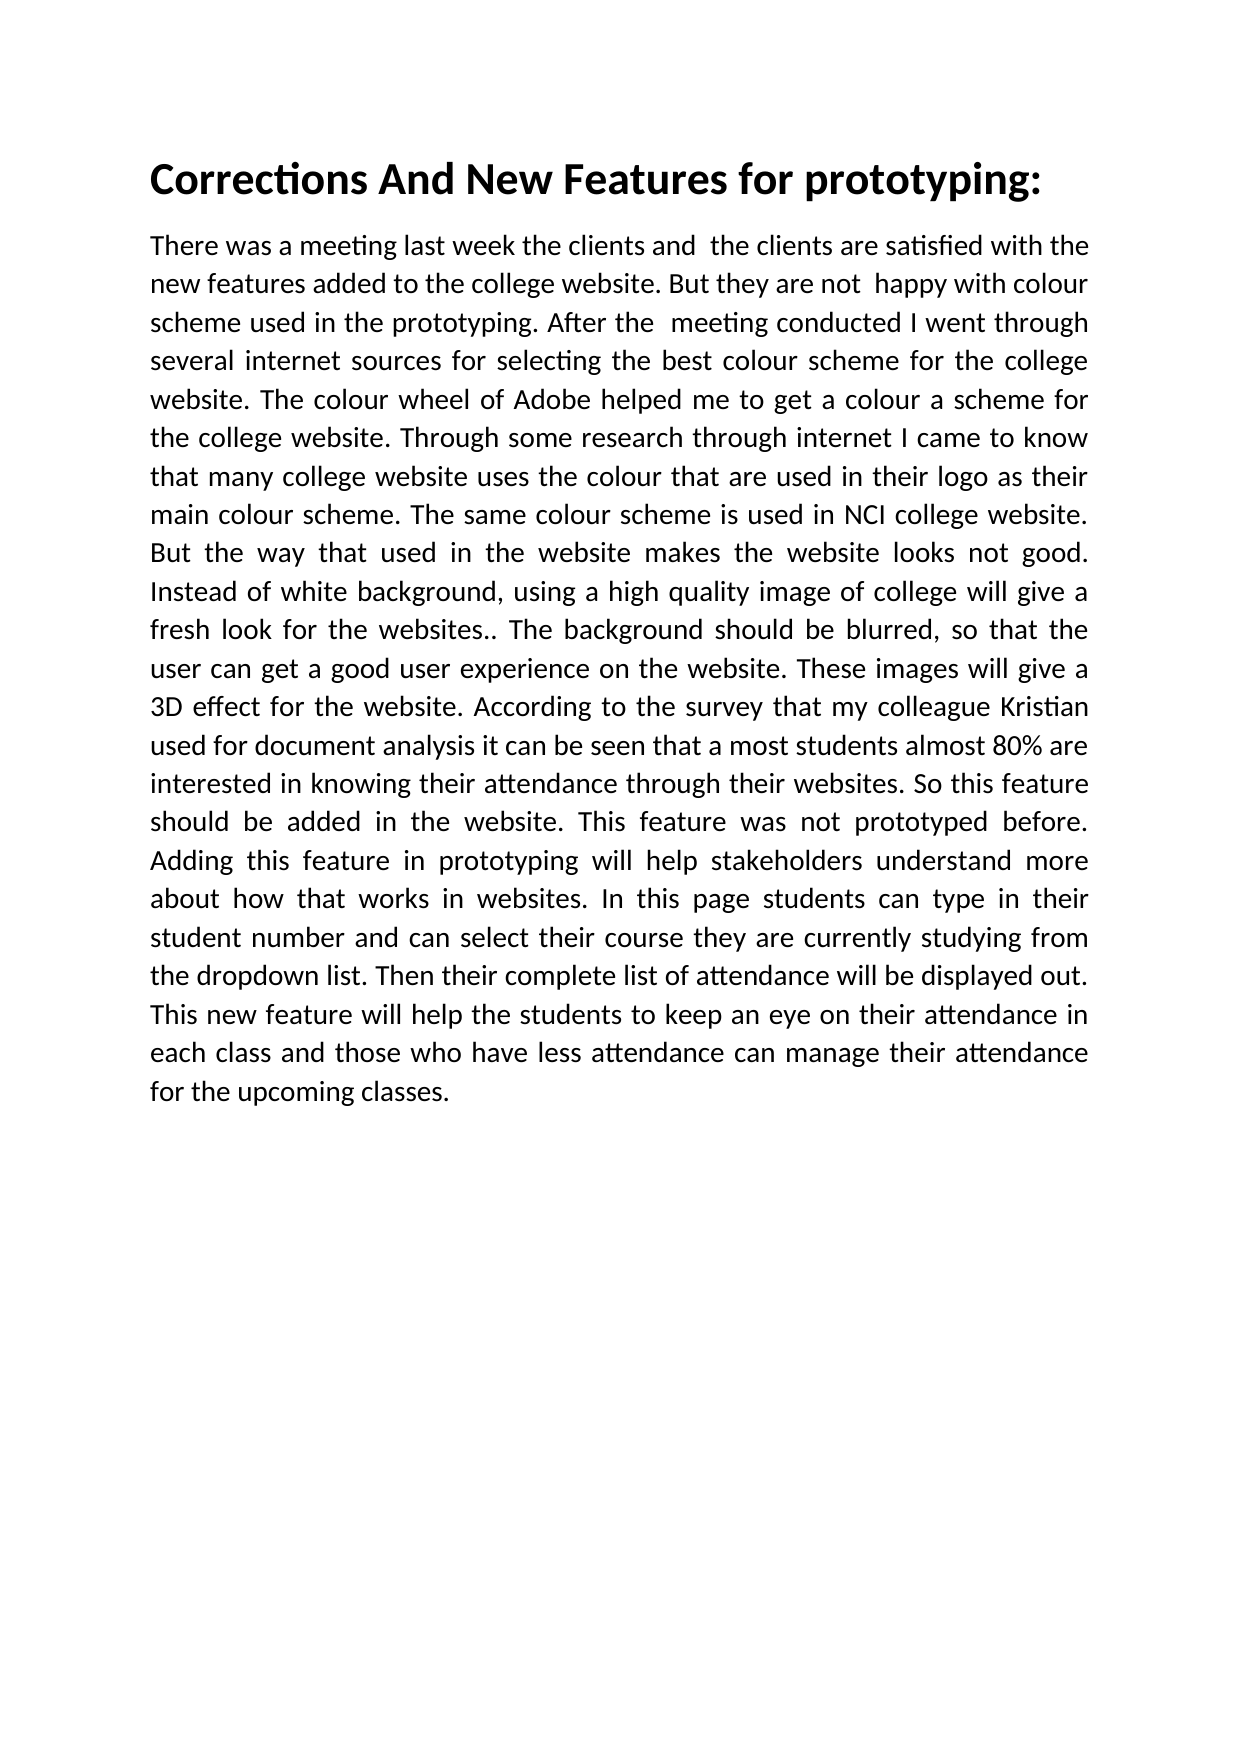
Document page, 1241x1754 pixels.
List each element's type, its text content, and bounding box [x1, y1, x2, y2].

text There was a meeting last week the clients and the clients are satisfied with the new features added to the college website. But they are not happy with colour scheme used in the prototyping. After the meeting conducted I went through several internet sources for selecting the best colour scheme for the college website. The colour wheel of Adobe helped me to get a colour a scheme for the college website. Through some research through internet I came to know that many college website uses the colour that are used in their logo as their main colour scheme. The same colour scheme is used in NCI college website. But the way that used in the website makes the website looks not good. Instead of white background, using a high quality image of college will give a fresh look for the websites.. The background should be blurred, so that the user can get a good user experience on the website. These images will give a 3D effect for the website. According to the survey that my colleague Kristian used for document analysis it can be seen that a most students almost 80% are interested in knowing their attendance through their websites. So this feature should be added in the website. This feature was not prototyped before. Adding this feature in prototyping will help stakeholders understand more about how that works in websites. In this page students can type in their student number and can select their course they are currently studying from the dropdown list. Then their complete list of attendance will be displayed out. This new feature will help the students to keep an eye on their attendance in each class and those who have less attendance can manage their attendance for the upcoming classes. [150, 227, 1090, 1108]
text Corrections And New Features for prototyping: [150, 150, 1090, 206]
